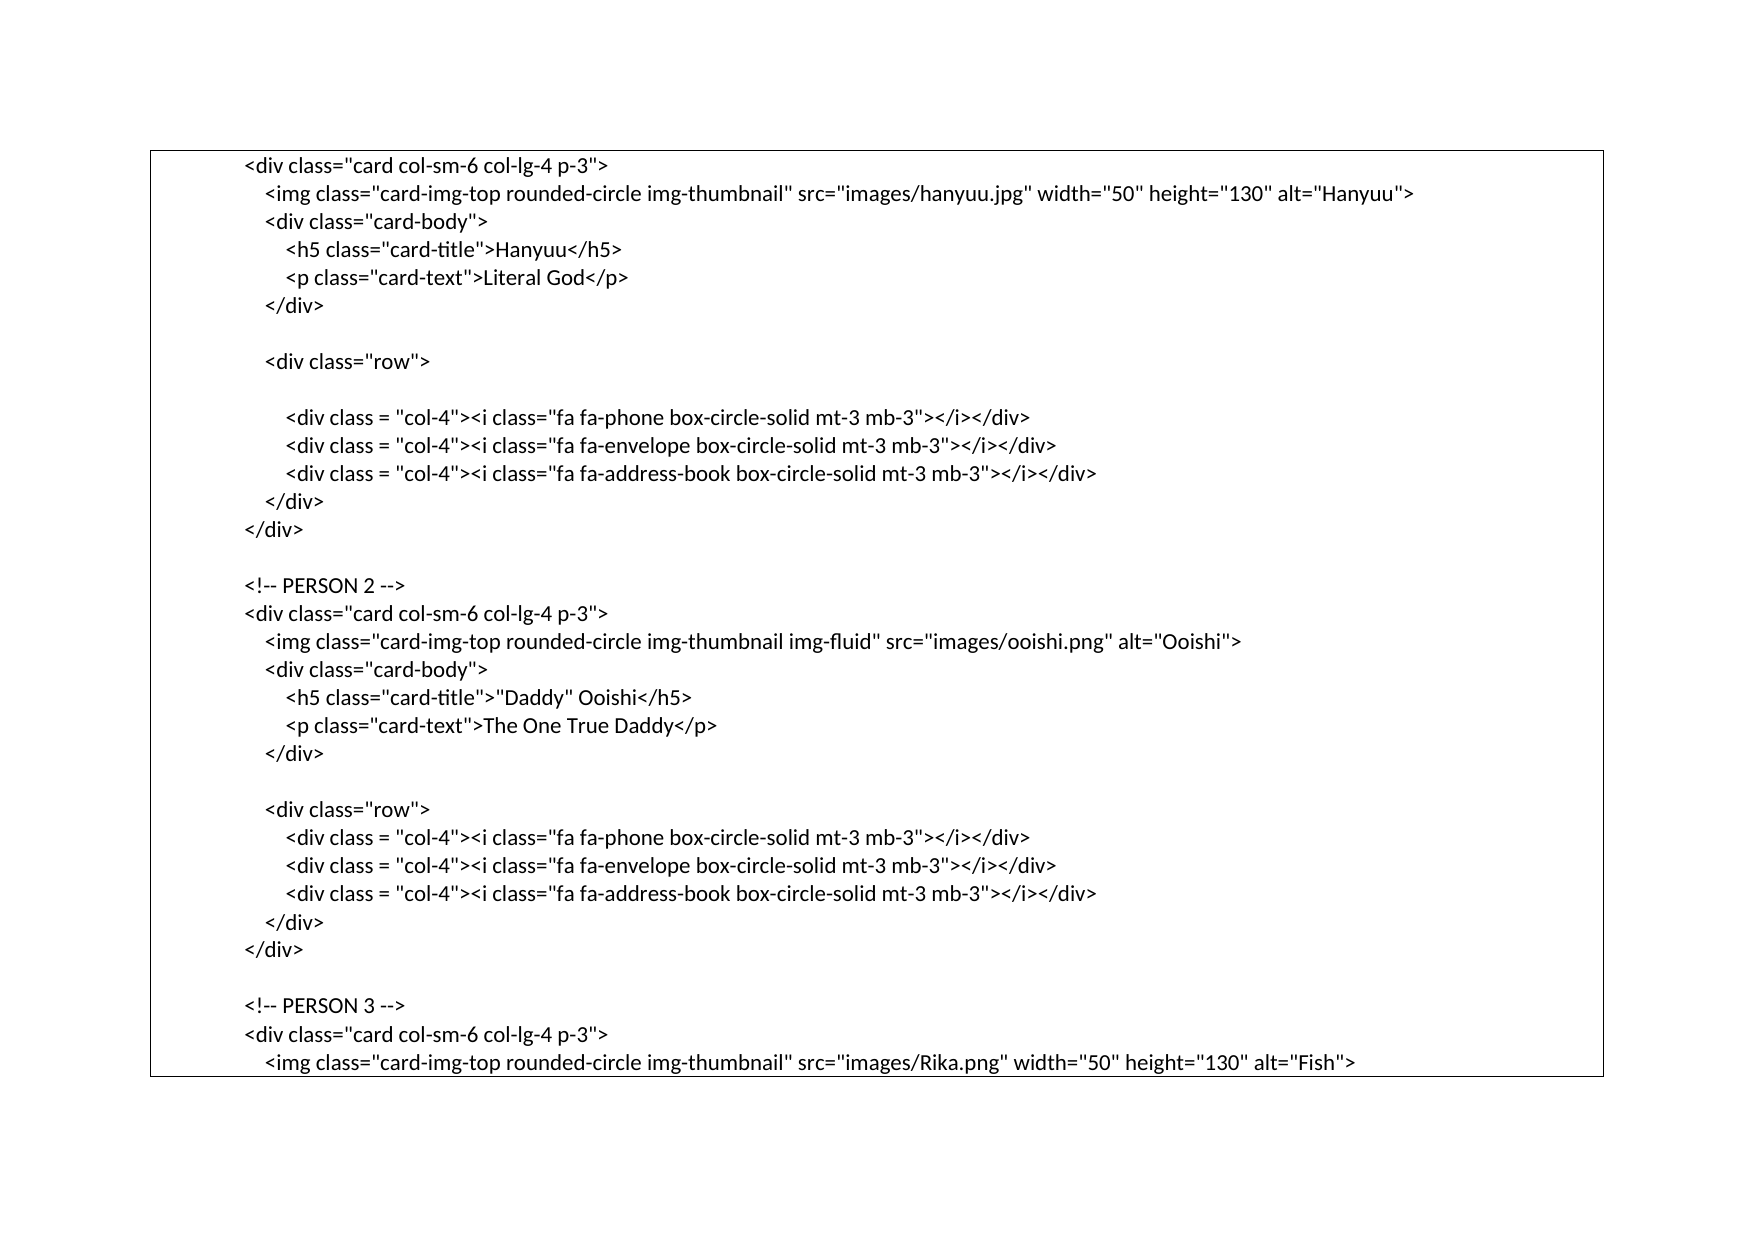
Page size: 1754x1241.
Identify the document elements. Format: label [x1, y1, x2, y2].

table_header [151, 151, 1603, 1076]
